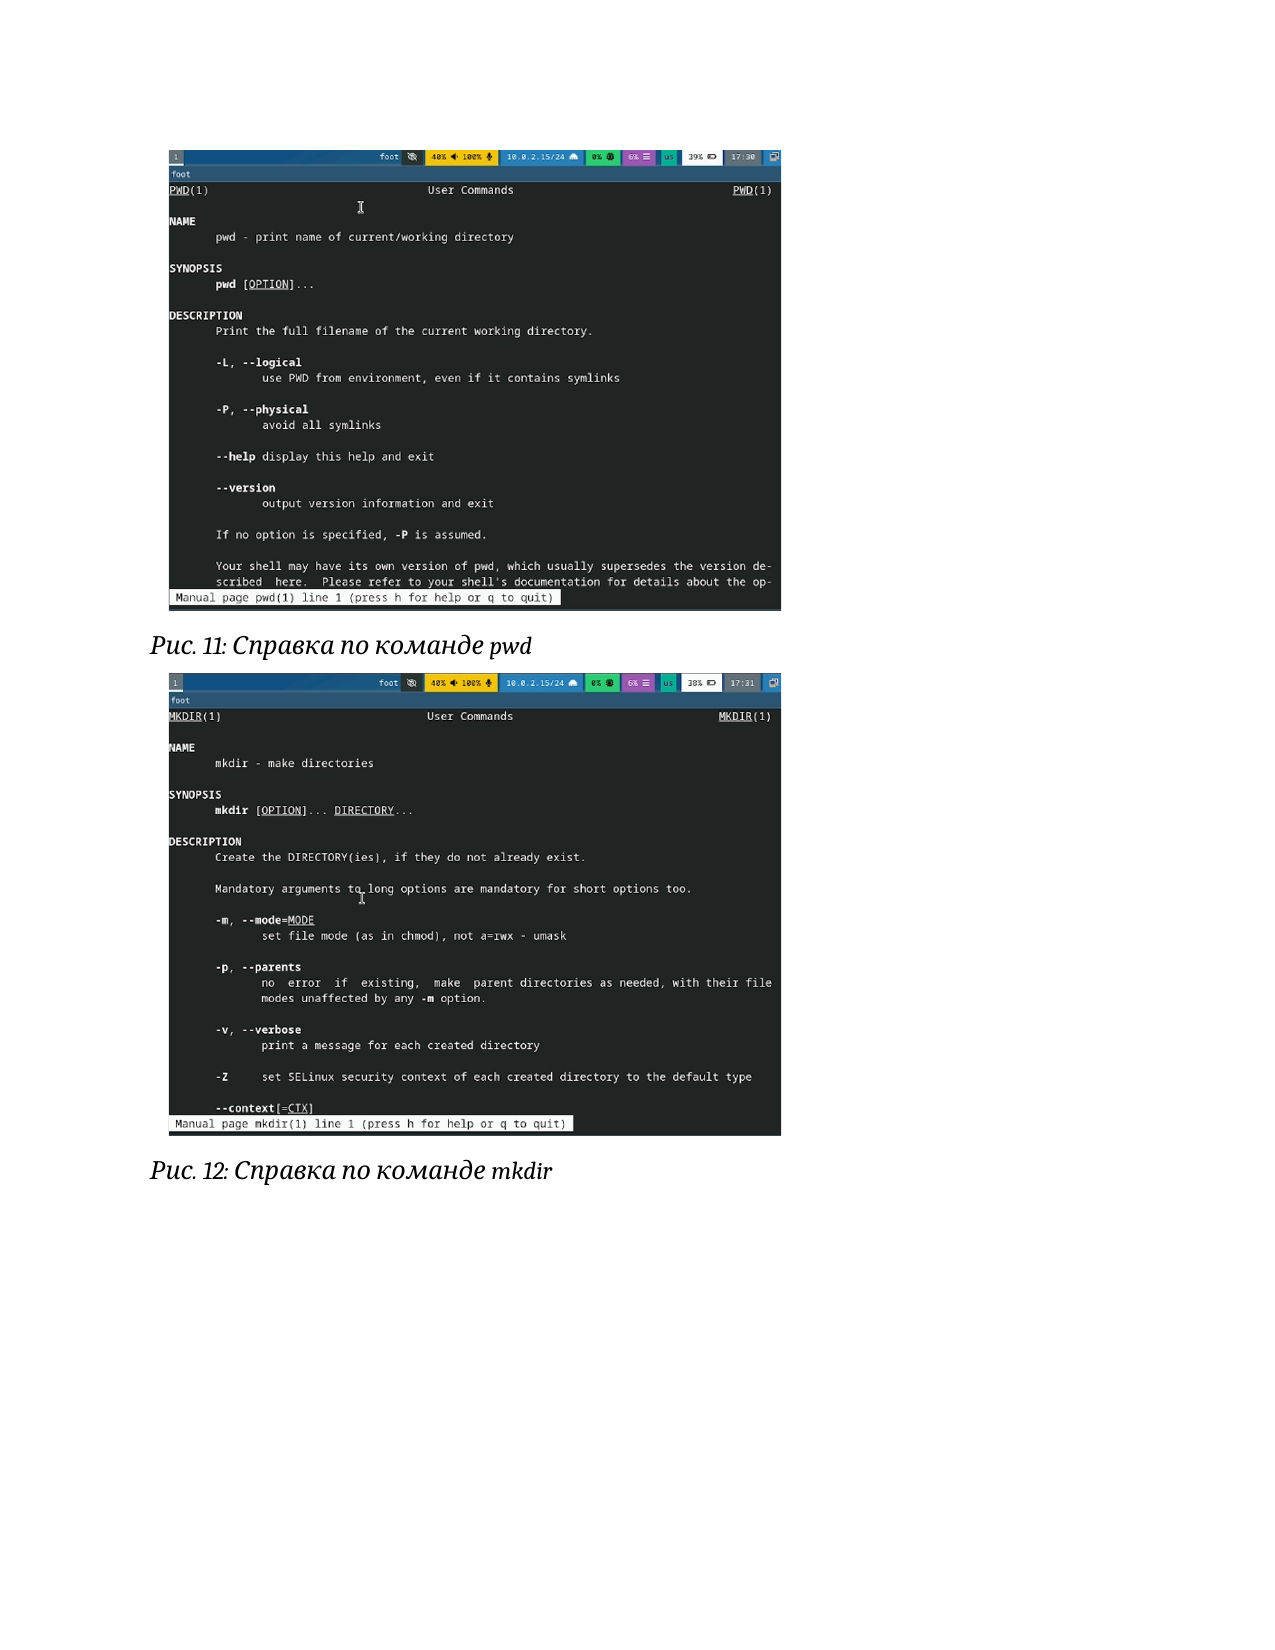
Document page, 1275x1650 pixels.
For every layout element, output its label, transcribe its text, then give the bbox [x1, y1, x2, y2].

picture [168, 673, 782, 1136]
text Рис. 11: Справка по команде pwd [150, 632, 1125, 661]
text Рис. 12: Справка по команде mkdir [150, 1157, 1125, 1186]
picture [168, 150, 782, 611]
